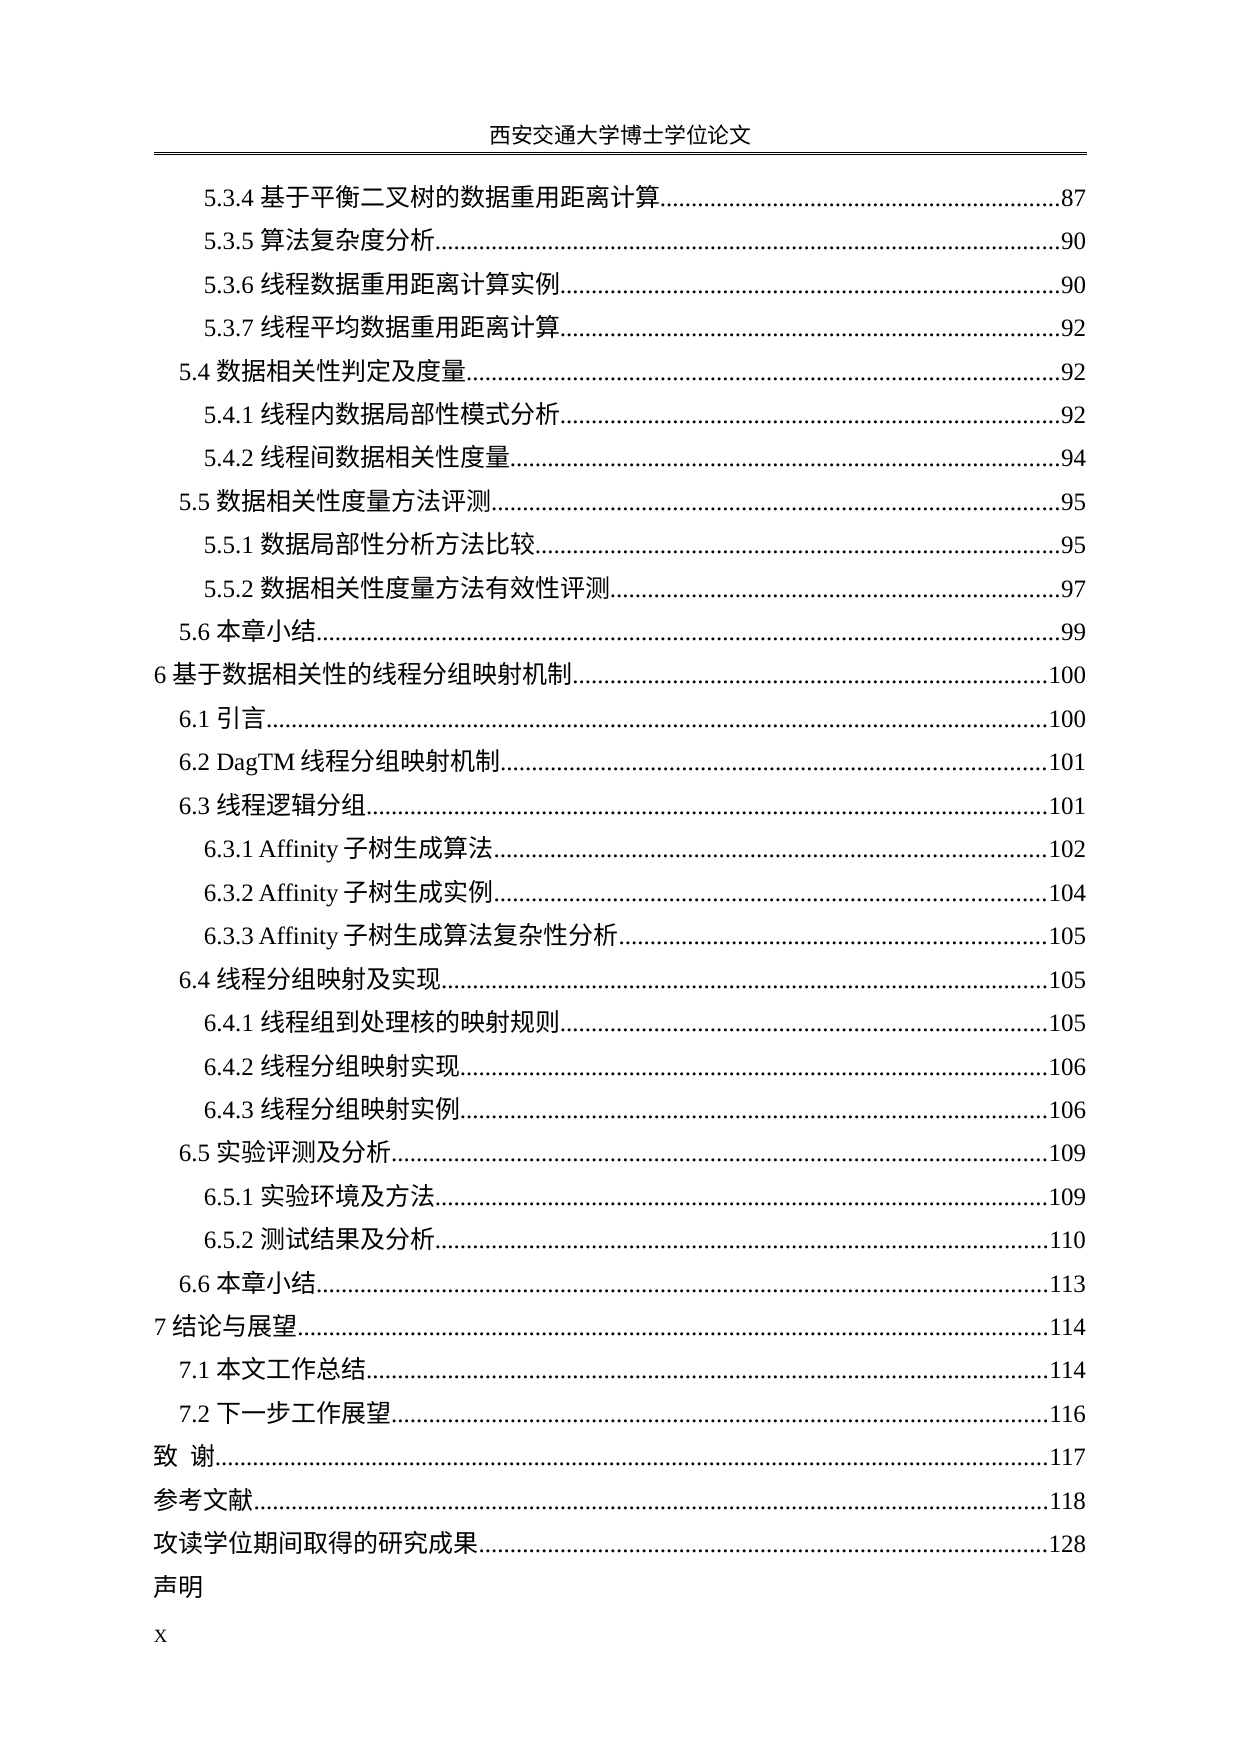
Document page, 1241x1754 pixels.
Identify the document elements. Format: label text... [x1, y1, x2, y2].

text 6.5.2 测试结果及分析 110 [203, 1220, 1087, 1256]
text 6.3 线程逻辑分组 101 [178, 785, 1087, 822]
text 6.3.1 Affinity子树生成算法 102 [203, 829, 1087, 865]
text 6.1 引言 100 [178, 698, 1087, 735]
text 6.6 本章小结 113 [178, 1263, 1087, 1299]
text 5.5.2 数据相关性度量方法有效性评测 97 [203, 568, 1087, 604]
text 声明 [153, 1567, 1087, 1603]
text 6 基于数据相关性的线程分组映射机制 100 [153, 655, 1087, 691]
text 5.3.4 基于平衡二叉树的数据重用距离计算 87 [203, 177, 1087, 213]
text 6.4.1 线程组到处理核的映射规则 105 [203, 1002, 1087, 1039]
text 5.4 数据相关性判定及度量 92 [178, 351, 1087, 387]
text 5.5 数据相关性度量方法评测 95 [178, 481, 1087, 517]
text 5.4.1 线程内数据局部性模式分析 92 [203, 394, 1087, 431]
text 6.4 线程分组映射及实现 105 [178, 959, 1087, 995]
text 5.5.1 数据局部性分析方法比较 95 [203, 525, 1087, 561]
text 致 谢 117 [153, 1437, 1087, 1473]
text 7.1 本文工作总结 114 [178, 1350, 1087, 1386]
text 5.4.2 线程间数据相关性度量 94 [203, 438, 1087, 474]
text 5.3.7 线程平均数据重用距离计算 92 [203, 307, 1087, 344]
text 7.2 下一步工作展望 116 [178, 1393, 1087, 1430]
text 6.4.3 线程分组映射实例 106 [203, 1089, 1087, 1126]
text 6.5.1 实验环境及方法 109 [203, 1176, 1087, 1212]
text 5.3.6 线程数据重用距离计算实例 90 [203, 264, 1087, 300]
text 5.6 本章小结 99 [178, 612, 1087, 648]
text 6.4.2 线程分组映射实现 106 [203, 1046, 1087, 1082]
text 6.2 DagTM线程分组映射机制 101 [178, 742, 1087, 778]
text 参考文献 118 [153, 1480, 1087, 1517]
text 6.3.3 Affinity子树生成算法复杂性分析 105 [203, 916, 1087, 952]
text 攻读学位期间取得的研究成果 128 [153, 1524, 1087, 1560]
text 6.3.2 Affinity子树生成实例 104 [203, 872, 1087, 908]
text 5.3.5 算法复杂度分析 90 [203, 221, 1087, 257]
text 6.5 实验评测及分析 109 [178, 1133, 1087, 1169]
text 7 结论与展望 114 [153, 1307, 1087, 1343]
